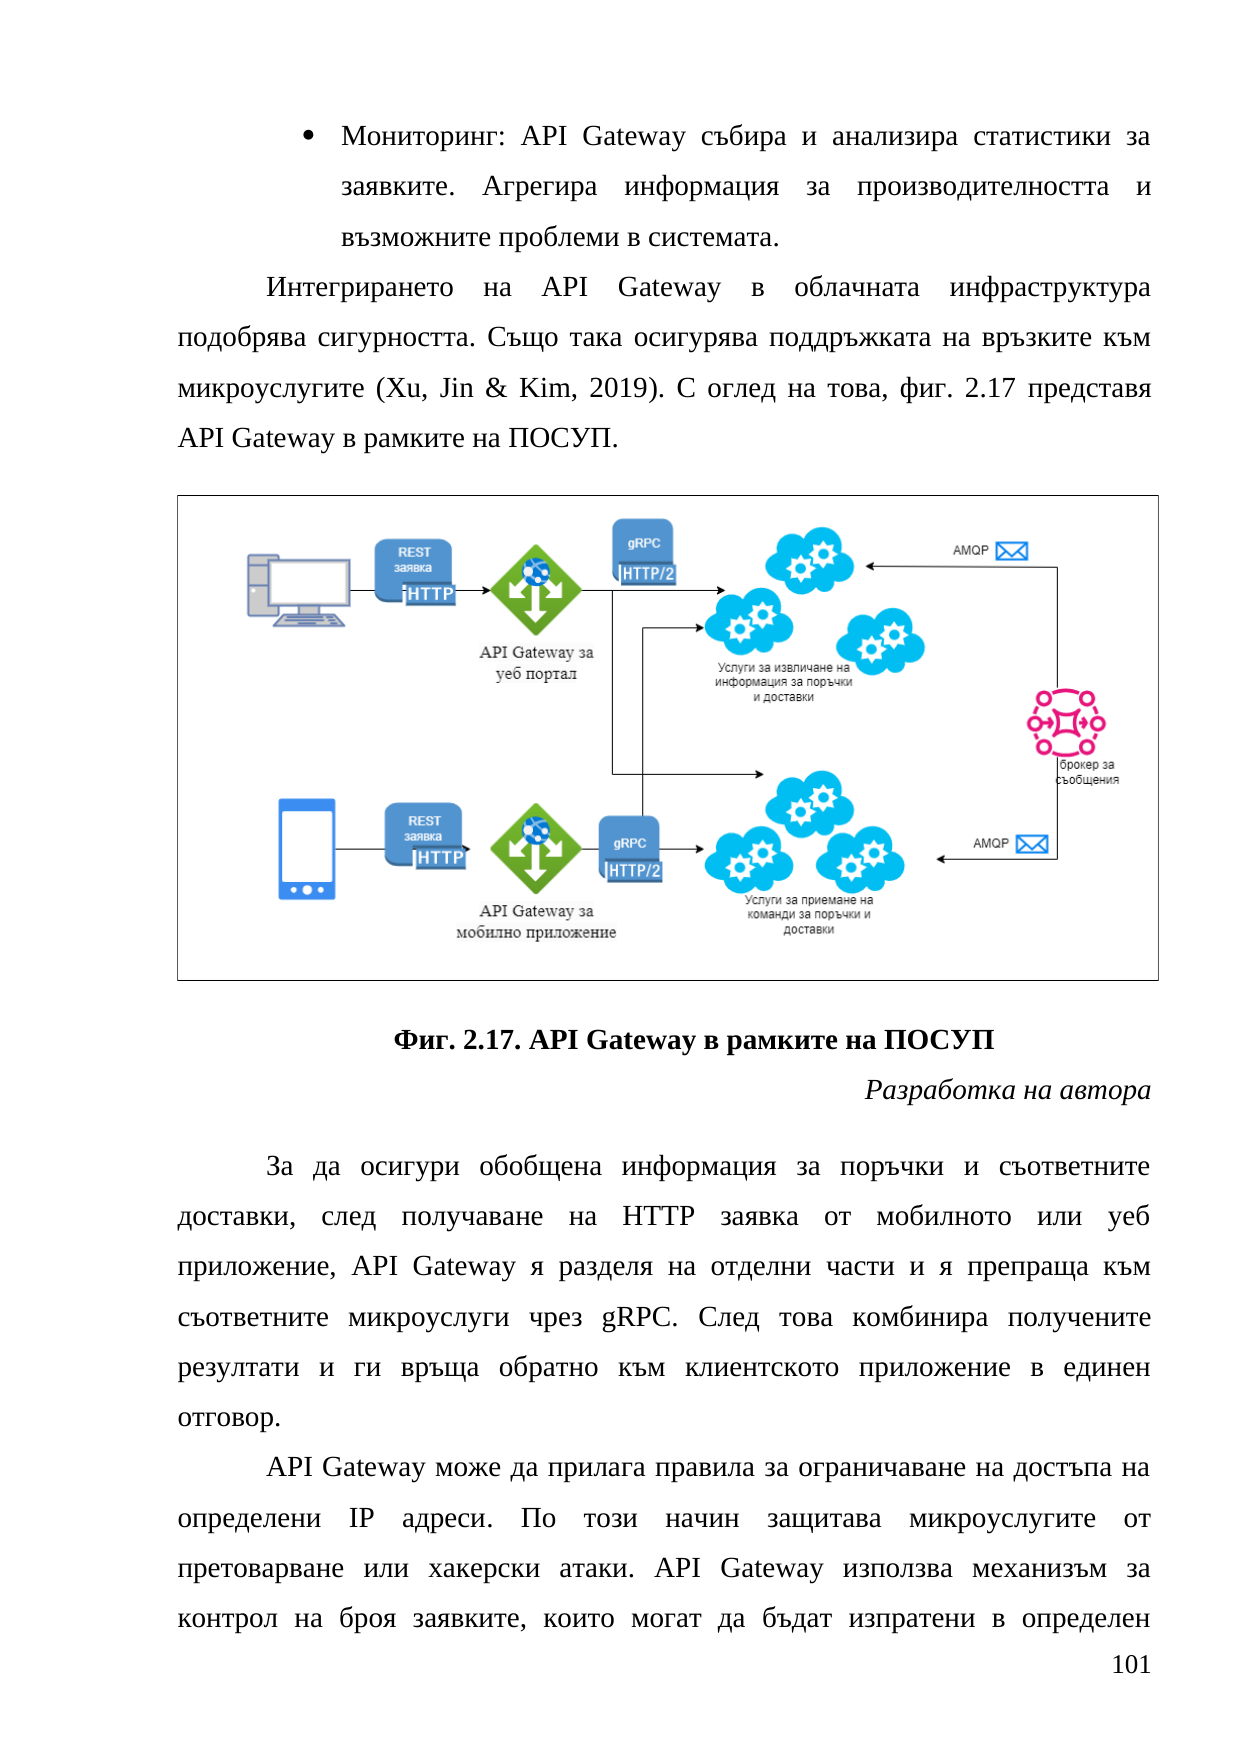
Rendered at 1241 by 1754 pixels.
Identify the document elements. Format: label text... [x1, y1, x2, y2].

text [177, 1449, 1152, 1634]
title Фиг. 2.17. API Gateway в рамките на ПОСУП [177, 1022, 1152, 1056]
title Разработка на автора [177, 1072, 1152, 1106]
text Интегрирането на API Gateway в облачната инфраструктура подобрява сигурността. Също така осигурява поддръжката на връзките към микроуслугите (Xu, Jin & Kim, 2019). С оглед на това, фиг. 2.17 представя API Gateway в рамките на ПОСУП. [177, 269, 1152, 454]
picture [177, 495, 1159, 981]
text За да осигури обобщена информация за поръчки и съответните доставки, след получаване на HTTP заявка от мобилното или уеб приложение, API Gateway я разделя на отделни части и я препраща към съответните микроуслуги чрез gRPC. След това комбинира получените резултати и ги връща обратно към клиентското приложение в единен отговор. [177, 1148, 1152, 1433]
list Мониторинг: API Gateway събира и анализира статистики за заявките. Агрегира информация за производителността и възможните проблеми в системата. [303, 118, 1152, 252]
